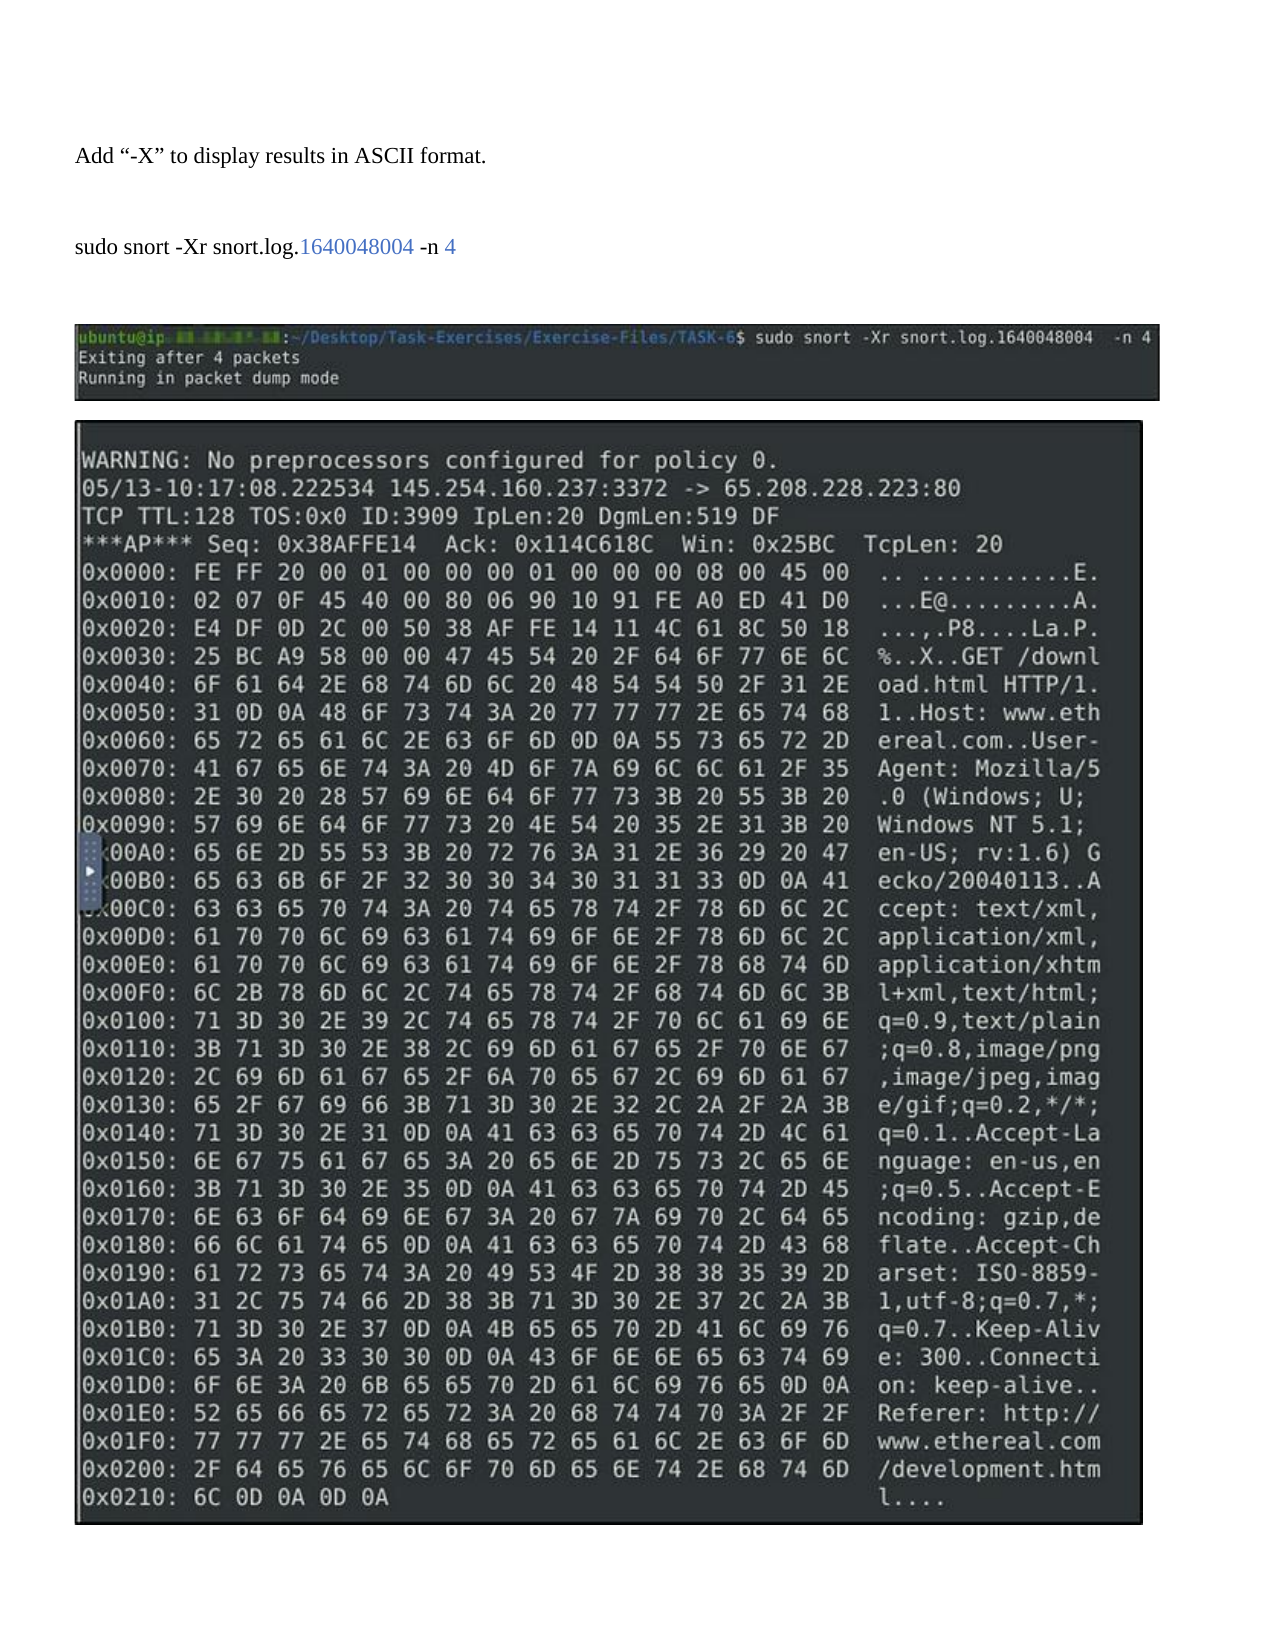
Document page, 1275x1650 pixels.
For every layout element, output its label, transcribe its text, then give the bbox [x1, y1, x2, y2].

text Add “-X” to display results in ASCII format. [74, 142, 1216, 169]
picture [74, 420, 1143, 1525]
picture [74, 324, 1160, 401]
text sudo snort -Xr snort.log.1640048004 -n 4 [74, 233, 1216, 259]
